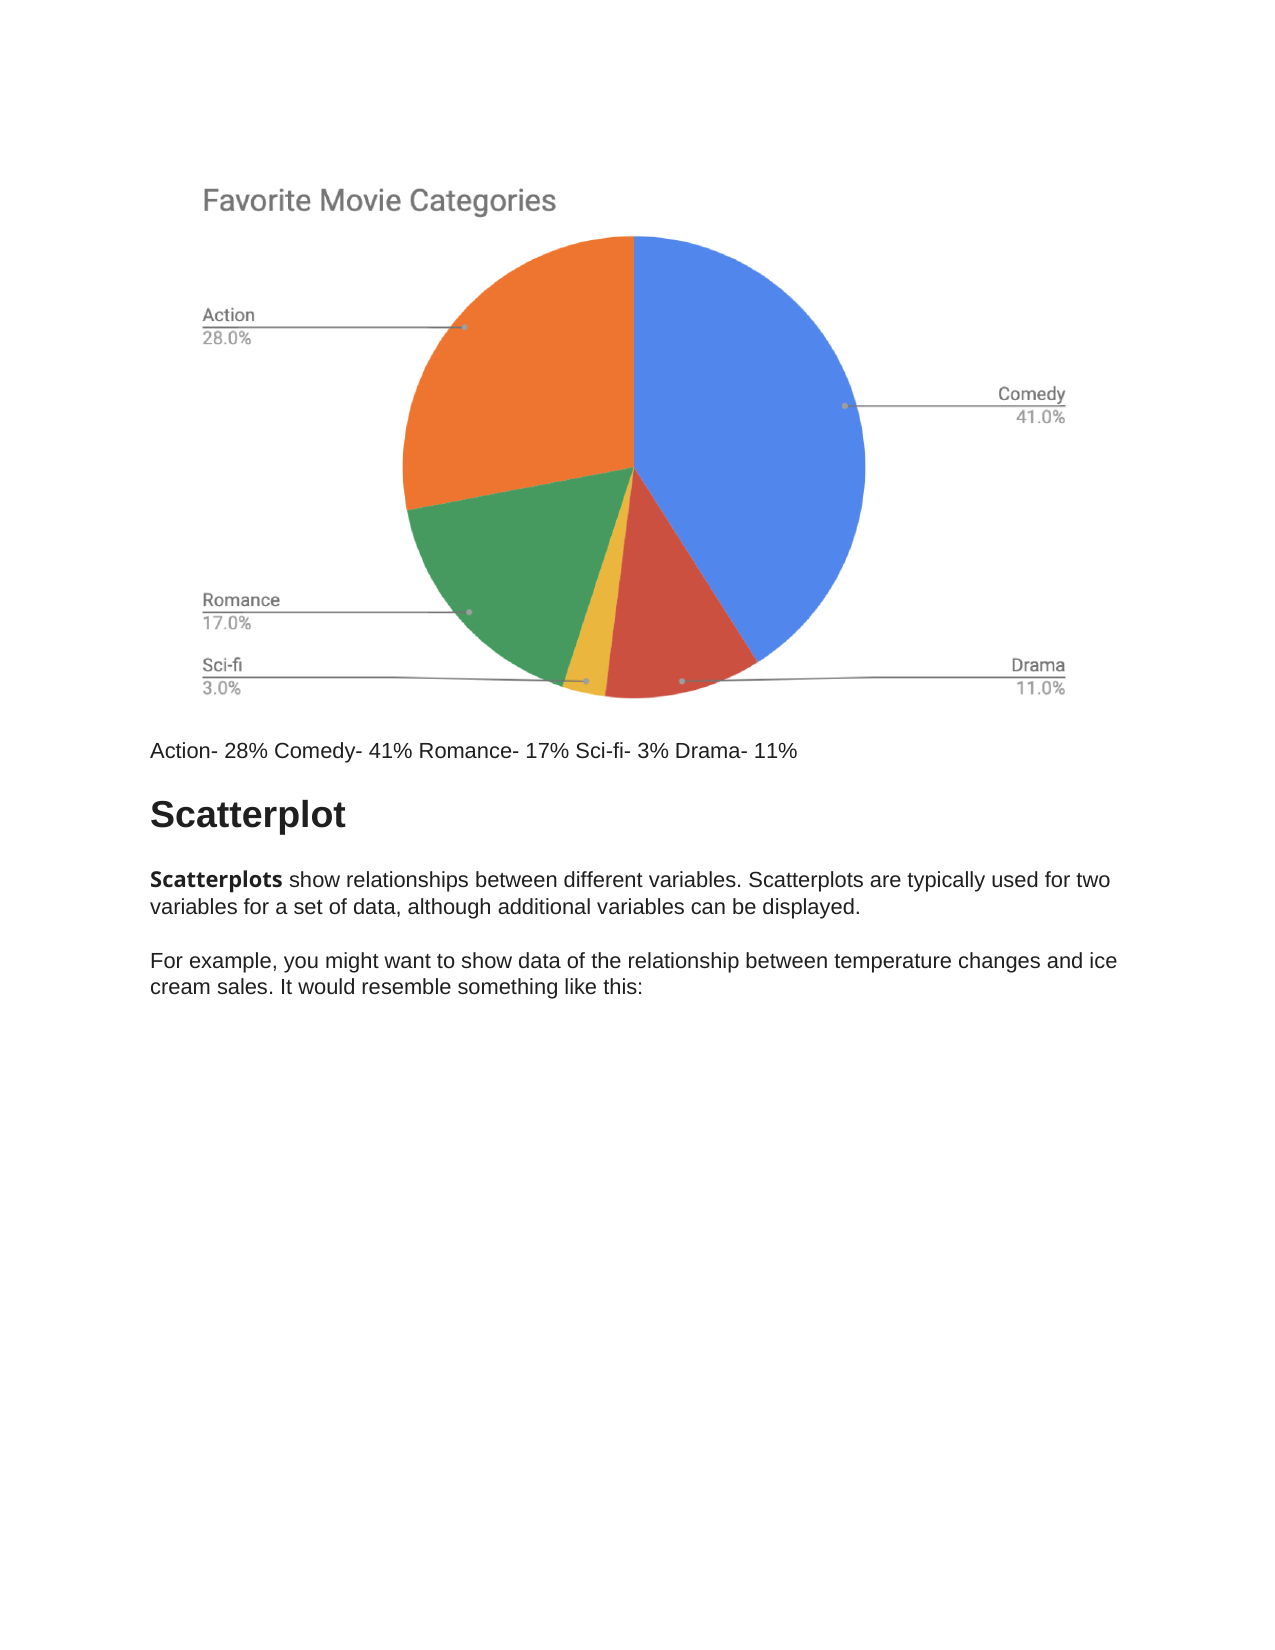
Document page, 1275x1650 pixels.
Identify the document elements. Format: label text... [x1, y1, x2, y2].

picture [150, 150, 1125, 738]
text Action- 28% Comedy- 41% Romance- 17% Sci-fi- 3% Drama- 11% [150, 738, 1125, 763]
text Scatterplot [150, 792, 1125, 835]
text Scatterplots show relationships between different variables. Scatterplots are typically used for two variables for a set of data, although additional variables can be displayed. [150, 864, 1125, 919]
text For example, you might want to show data of the relationship between temperature changes and ice cream sales. It would resemble something like this: [150, 948, 1125, 999]
